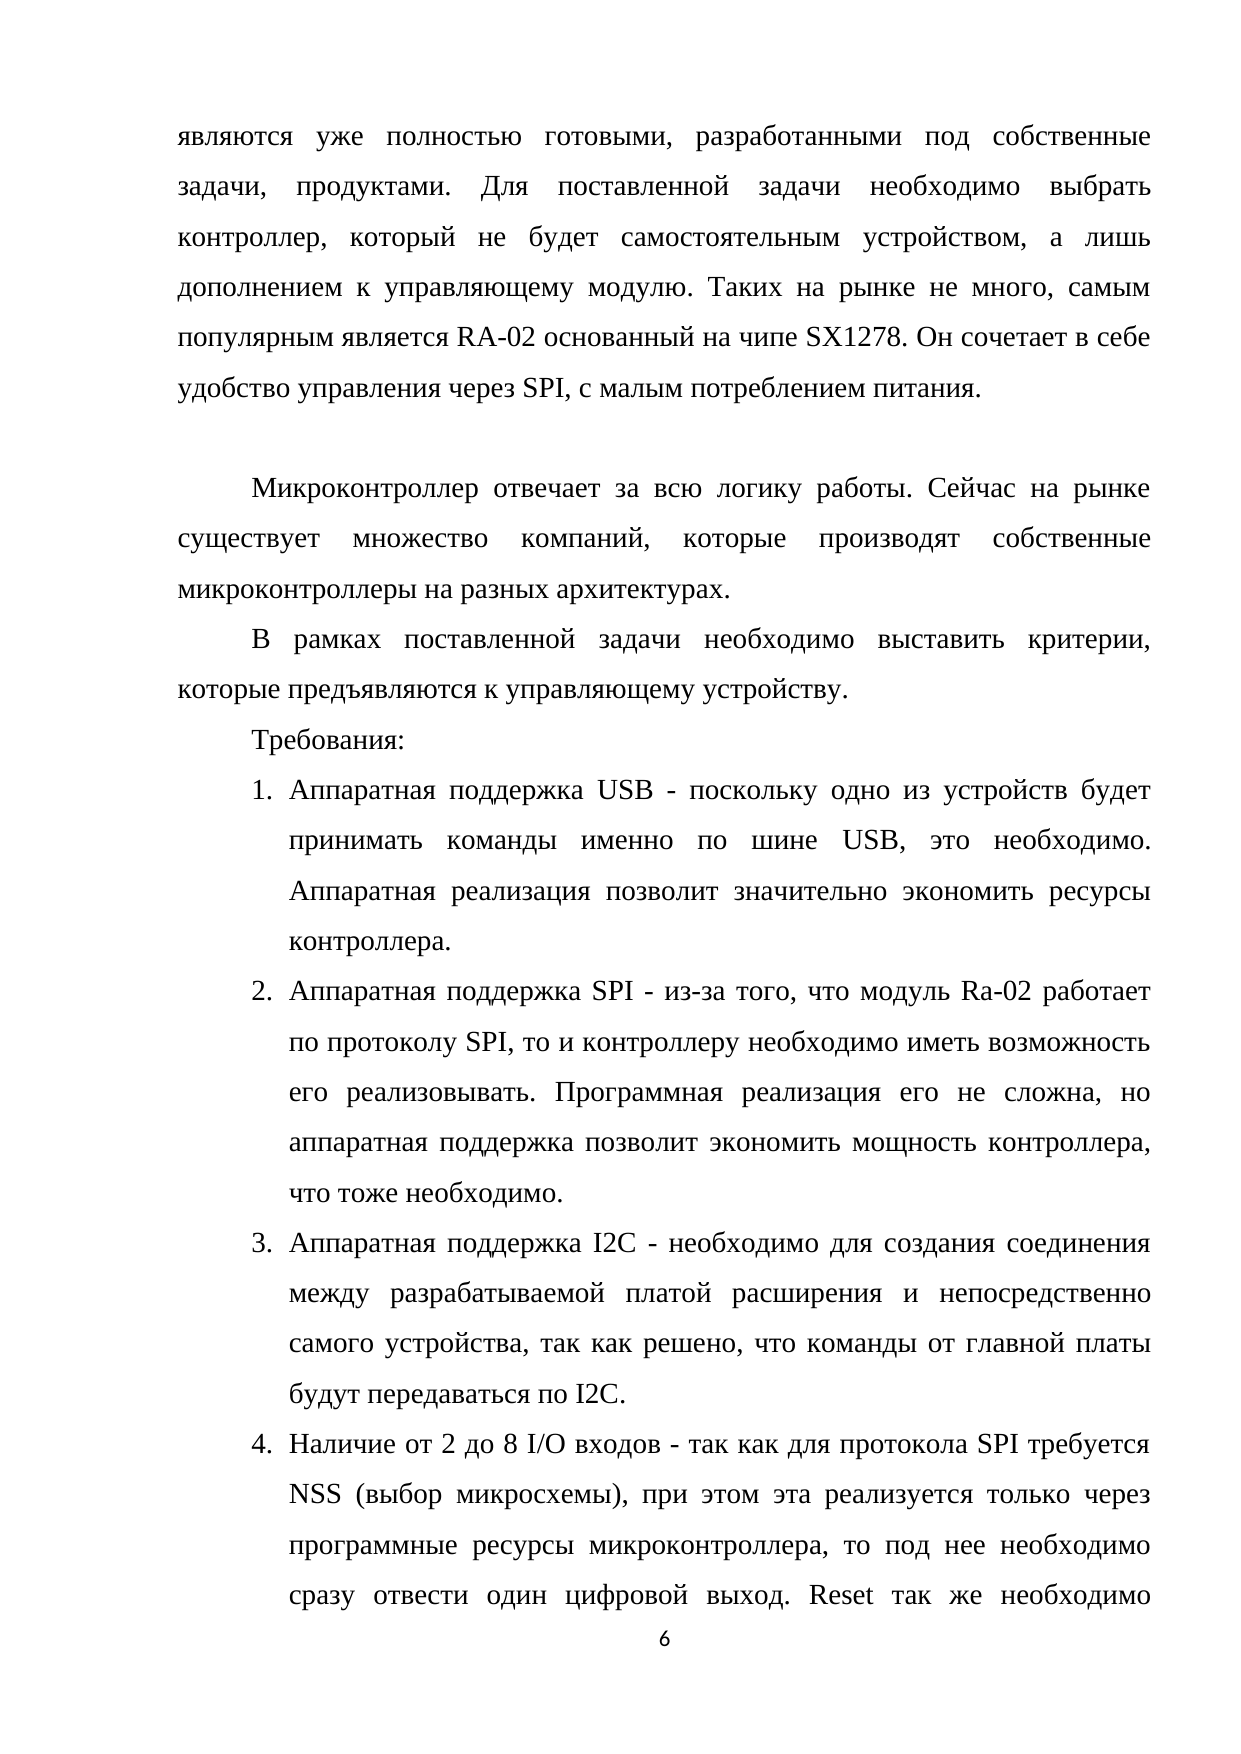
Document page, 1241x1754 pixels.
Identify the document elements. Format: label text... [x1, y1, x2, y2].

text Микроконтроллер отвечает за всю логику работы. Сейчас на рынке существует множество компаний, которые производят собственные микроконтроллеры на разных архитектурах. [177, 470, 1152, 604]
list Аппаратная поддержка I2C - необходимо для создания соединения между разрабатываемой платой расширения и непосредственно самого устройства, так как решено, что команды от главной платы будут передаваться по I2C. [251, 1225, 1152, 1409]
text Требования: [177, 722, 1152, 755]
list Аппаратная поддержка SPI - из-за того, что модуль Ra-02 работает по протоколу SPI, то и контроллеру необходимо иметь возможность его реализовывать. Программная реализация его не сложна, но аппаратная поддержка позволит экономить мощность контроллера, что тоже необходимо. [251, 973, 1152, 1208]
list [251, 1426, 1152, 1611]
text В рамках поставленной задачи необходимо выставить критерии, которые предъявляются к управляющему устройству. [177, 621, 1152, 705]
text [177, 118, 1152, 403]
list Аппаратная поддержка USB - поскольку одно из устройств будет принимать команды именно по шине USB, это необходимо. Аппаратная реализация позволит значительно экономить ресурсы контроллера. [251, 772, 1152, 957]
